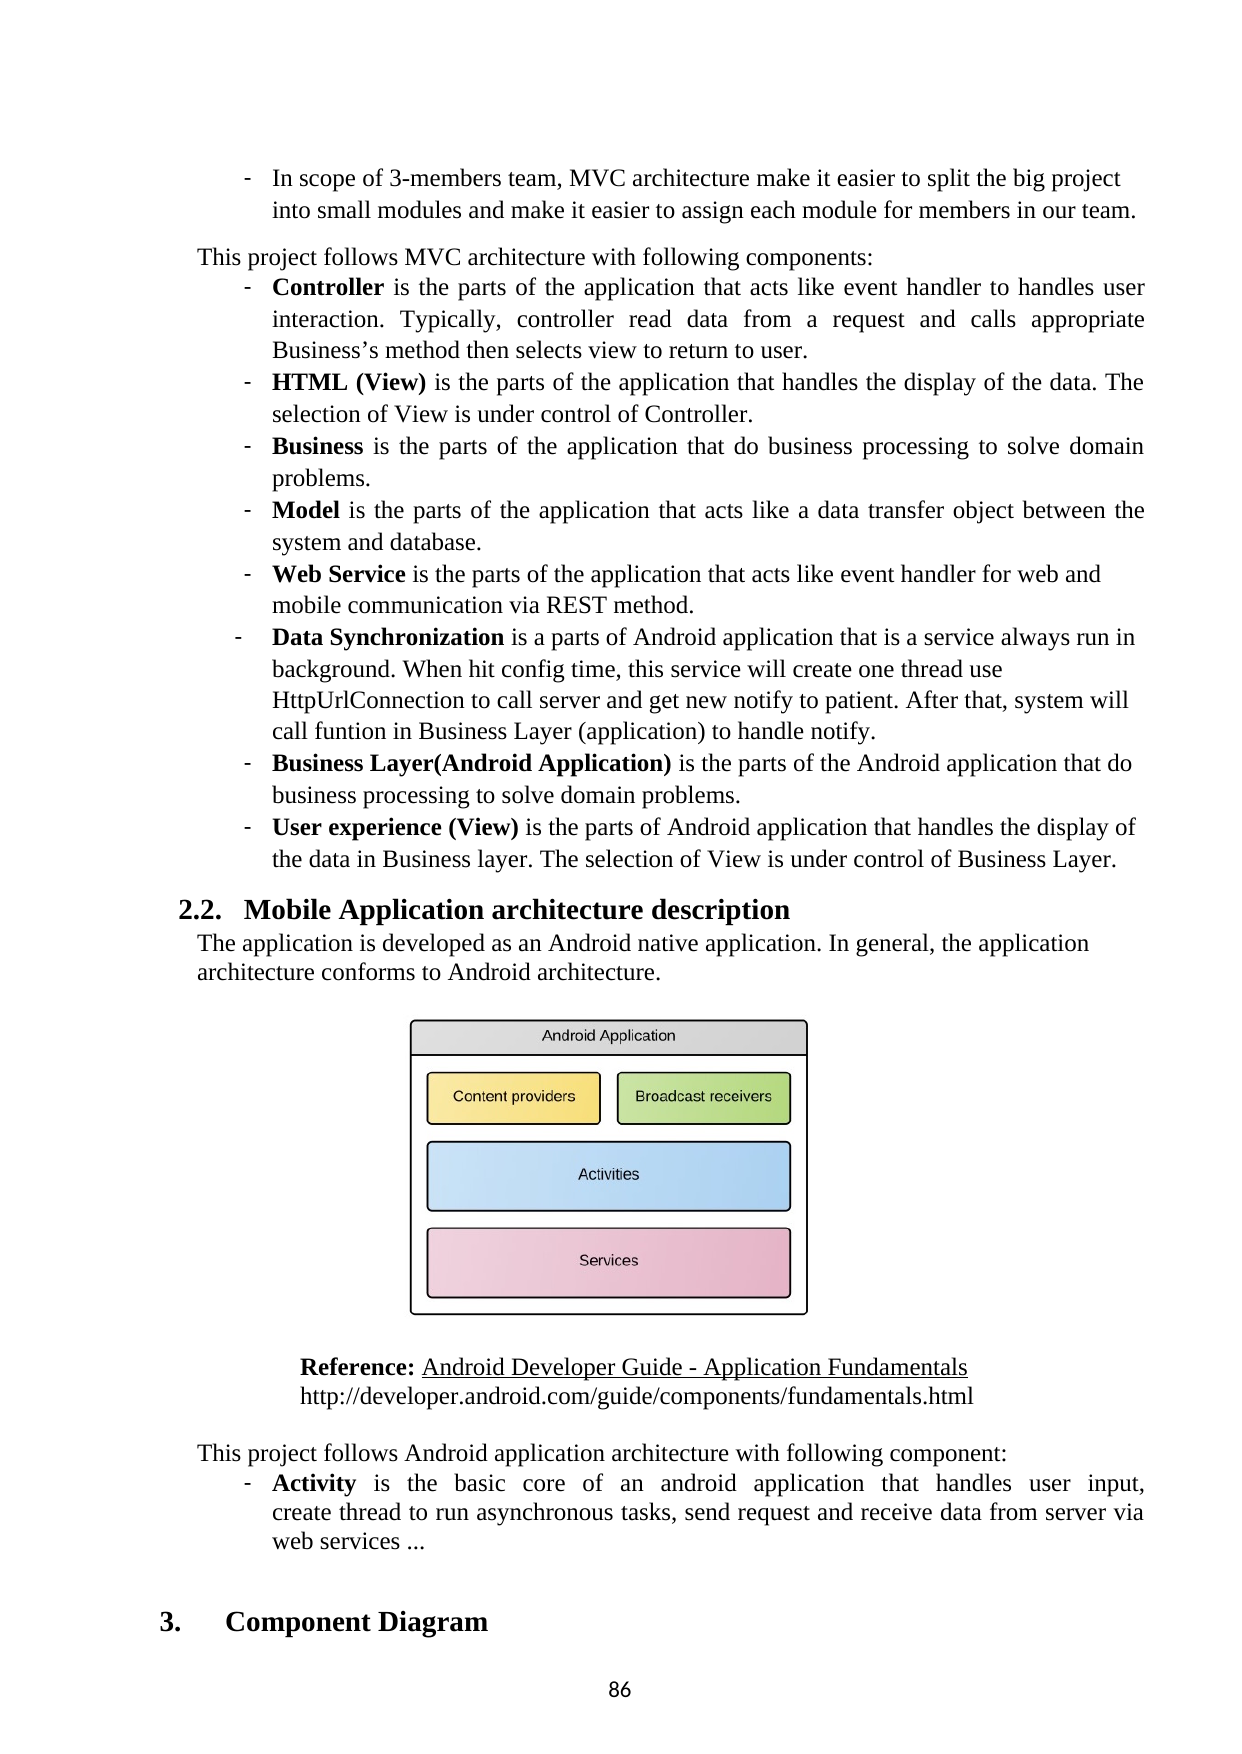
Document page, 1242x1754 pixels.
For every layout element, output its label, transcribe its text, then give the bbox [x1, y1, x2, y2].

subtitle Mobile Application architecture description [169, 892, 1146, 925]
list Controller is the parts of the application that acts like event handler to handles user interaction. Typically, controller read data from a request and calls appropriate Business’s method then selects view to return to user. [244, 271, 1146, 364]
text Reference: Android Developer Guide - Application Fundamentals [169, 1352, 1146, 1381]
subtitle Component Diagram [159, 1604, 1146, 1638]
list User experience (View) is the parts of Android application that handles the display of the data in Business layer. The selection of View is under control of Business Layer. [244, 811, 1146, 873]
list Activity is the basic core of an android application that handles user input, create thread to run asynchronous tasks, send request and receive data from server via web services ... [244, 1467, 1146, 1555]
list Web Service is the parts of the application that acts like event handler for web and mobile communication via REST method. [244, 558, 1146, 619]
list Model is the parts of the application that acts like a data transfer object between the system and database. [244, 494, 1146, 555]
list Data Synchronization is a parts of Android application that is a service always run in background. When hit config time, this service will create one thread use HttpUrlConnection to call server and get new notify to patient. After that, system will call funtion in Business Layer (application) to handle notify. [234, 622, 1146, 745]
text This project follows Android application architecture with following component: [197, 1438, 1146, 1467]
text http://developer.android.com/guide/components/fundamentals.html [169, 1381, 1146, 1409]
list Business is the parts of the application that do business processing to solve domain problems. [244, 430, 1146, 492]
list Business Layer(Android Application) is the parts of the Android application that do business processing to solve domain problems. [244, 747, 1146, 809]
picture [403, 1014, 816, 1324]
text This project follows MVC architecture with following components: [197, 242, 1146, 271]
list In scope of 3-members team, MVC architecture make it easier to split the big project into small modules and make it easier to assign each module for members in our team. [244, 162, 1146, 223]
text The application is developed as an Android native application. In general, the application architecture conforms to Android architecture. [197, 928, 1146, 986]
list HTML (View) is the parts of the application that handles the display of the data. The selection of View is under control of Controller. [244, 366, 1146, 428]
